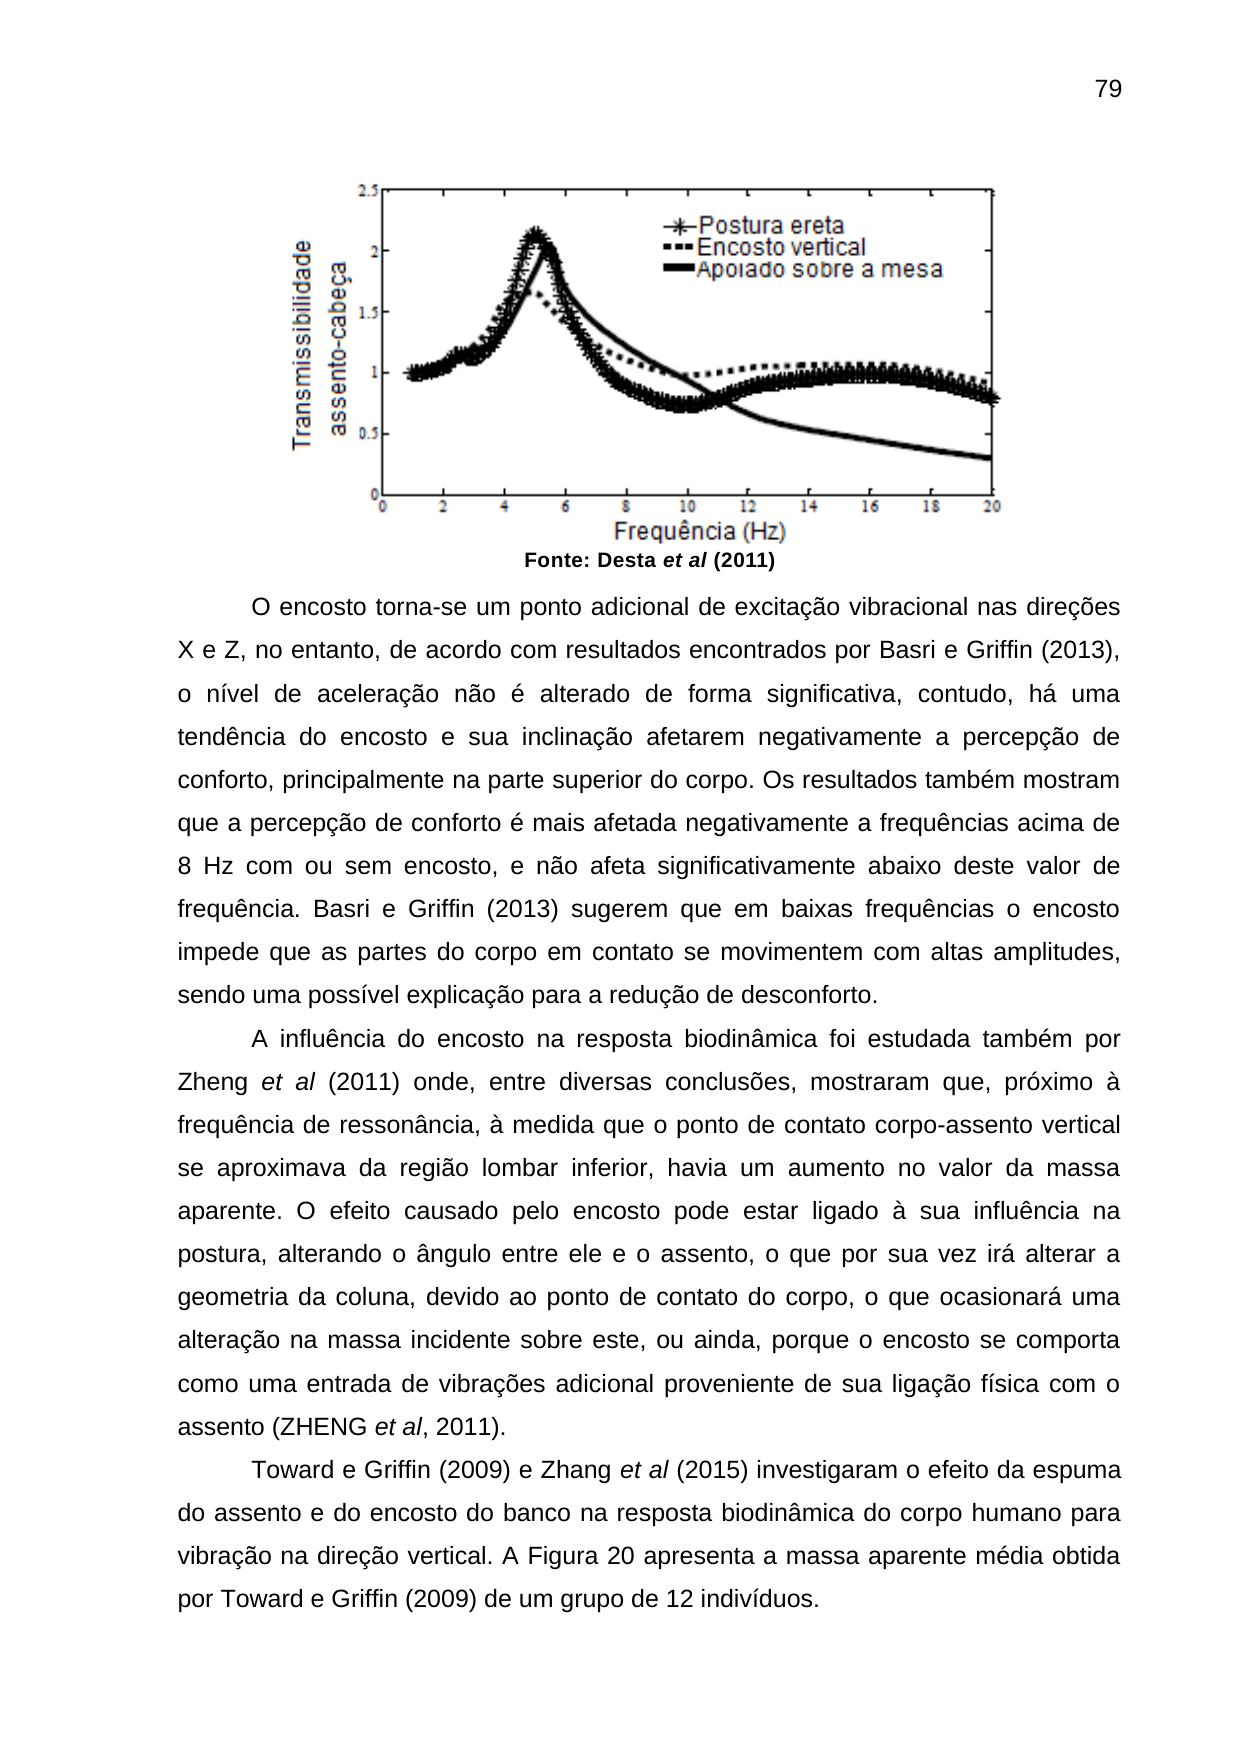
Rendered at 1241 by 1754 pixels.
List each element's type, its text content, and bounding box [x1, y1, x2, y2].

title Fonte: Desta et al (2011) [177, 547, 1122, 571]
picture [289, 177, 1011, 548]
text Toward e Griffin (2009) e Zhang et al (2015) investigaram o efeito da espuma do assento e do encosto do banco na resposta biodinâmica do corpo humano para vibração na direção vertical. A Figura 20 apresenta a massa aparente média obtida por Toward e Griffin (2009) de um grupo de 12 indivíduos. [177, 1455, 1122, 1613]
text O encosto torna-se um ponto adicional de excitação vibracional nas direções X e Z, no entanto, de acordo com resultados encontrados por Basri e Griffin (2013), o nível de aceleração não é alterado de forma significativa, contudo, há uma tendência do encosto e sua inclinação afetarem negativamente a percepção de conforto, principalmente na parte superior do corpo. Os resultados também mostram que a percepção de conforto é mais afetada negativamente a frequências acima de 8 Hz com ou sem encosto, e não afeta significativamente abaixo deste valor de frequência. Basri e Griffin (2013) sugerem que em baixas frequências o encosto impede que as partes do corpo em contato se movimentem com altas amplitudes, sendo uma possível explicação para a redução de desconforto. [177, 592, 1122, 1009]
text A influência do encosto na resposta biodinâmica foi estudada também por Zheng et al (2011) onde, entre diversas conclusões, mostraram que, próximo à frequência de ressonância, à medida que o ponto de contato corpo-assento vertical se aproximava da região lombar inferior, havia um aumento no valor da massa aparente. O efeito causado pelo encosto pode estar ligado à sua influência na postura, alterando o ângulo entre ele e o assento, o que por sua vez irá alterar a geometria da coluna, devido ao ponto de contato do corpo, o que ocasionará uma alteração na massa incidente sobre este, ou ainda, porque o encosto se comporta como uma entrada de vibrações adicional proveniente de sua ligação física com o assento (ZHENG et al, 2011). [177, 1023, 1122, 1440]
